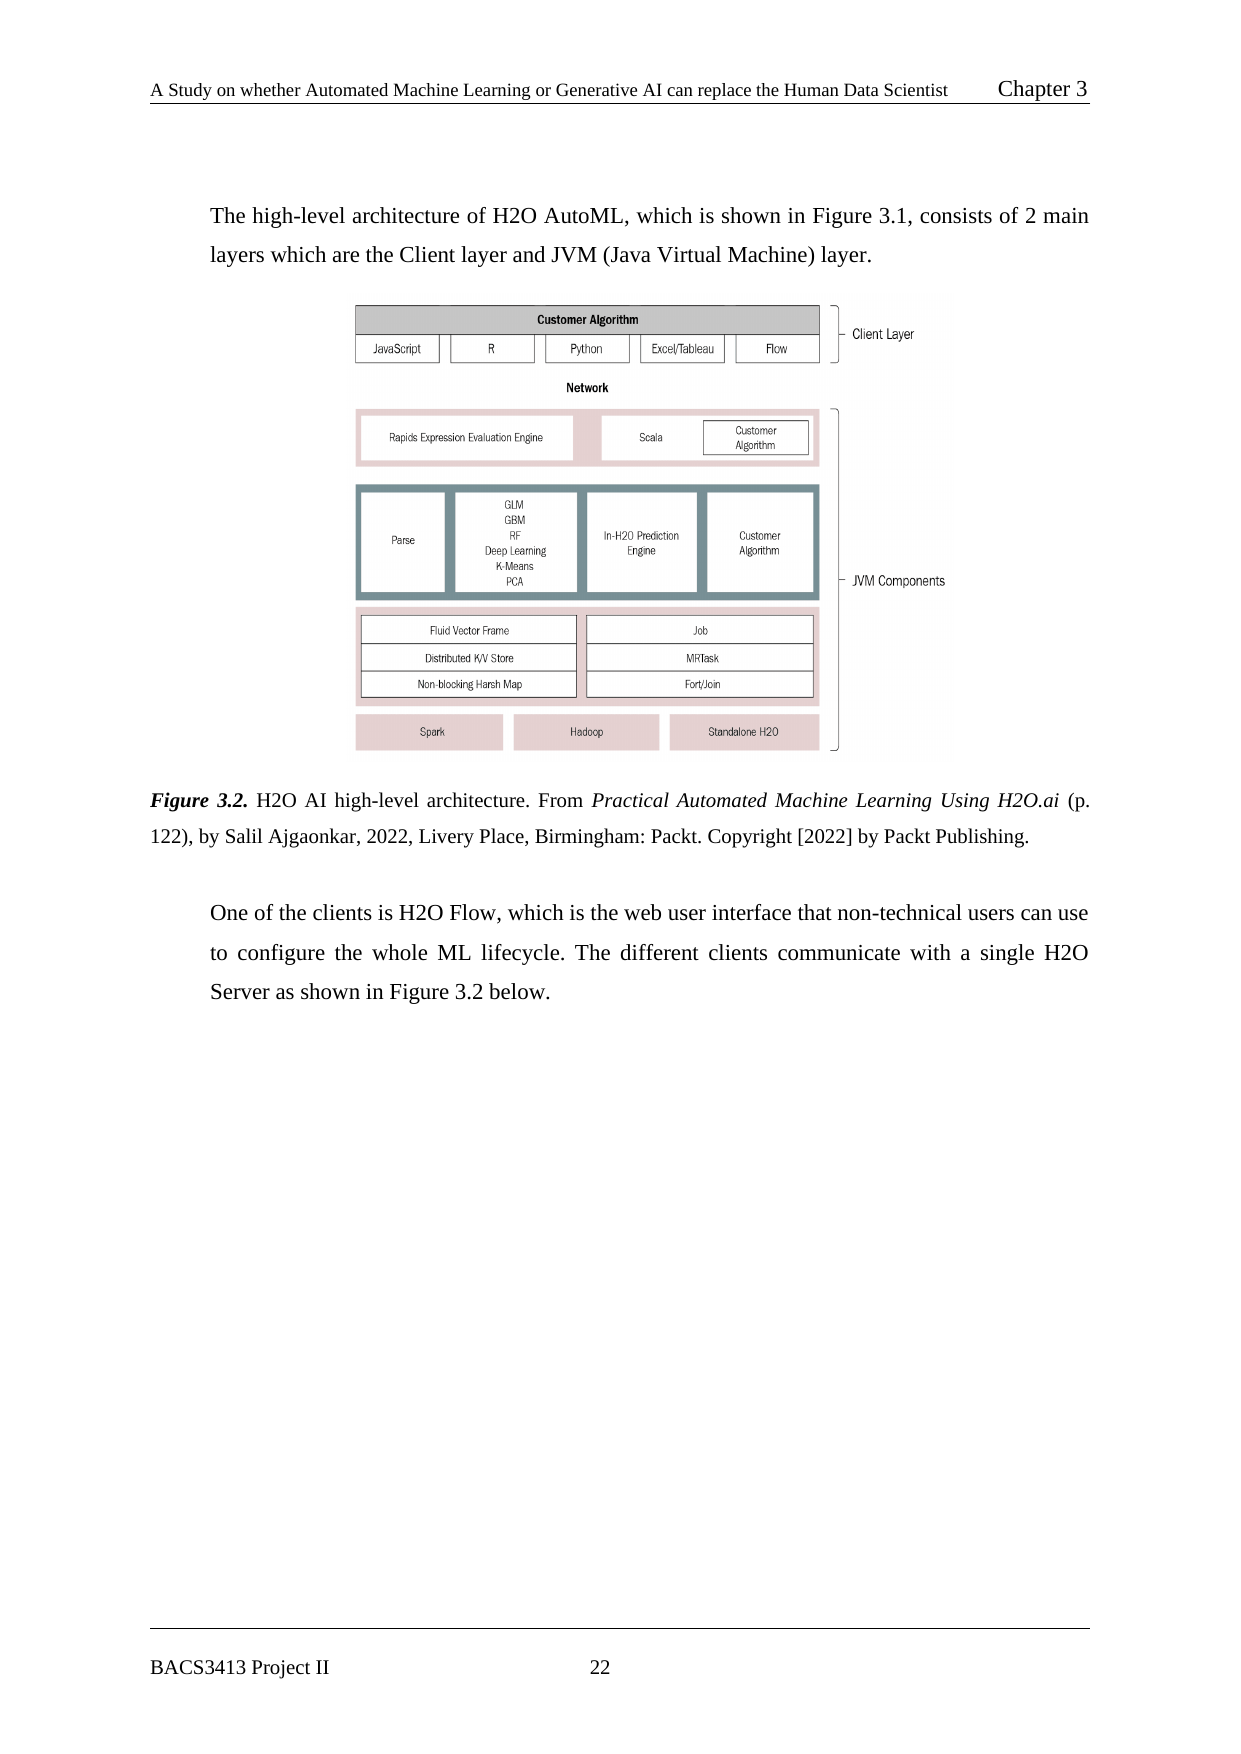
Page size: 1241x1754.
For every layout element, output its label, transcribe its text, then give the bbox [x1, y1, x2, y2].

text The high-level architecture of H2O AutoML, which is shown in Figure 3.1, consists of 2 main layers which are the Client layer and JVM (Java Virtual Machine) layer. [210, 202, 1090, 268]
text One of the clients is H2O Flow, which is the web user interface that non-technical users can use to configure the whole ML lifecycle. The different clients communicate with a single H2O Server as shown in Figure 3.2 below. [210, 899, 1090, 1004]
picture [346, 293, 955, 762]
